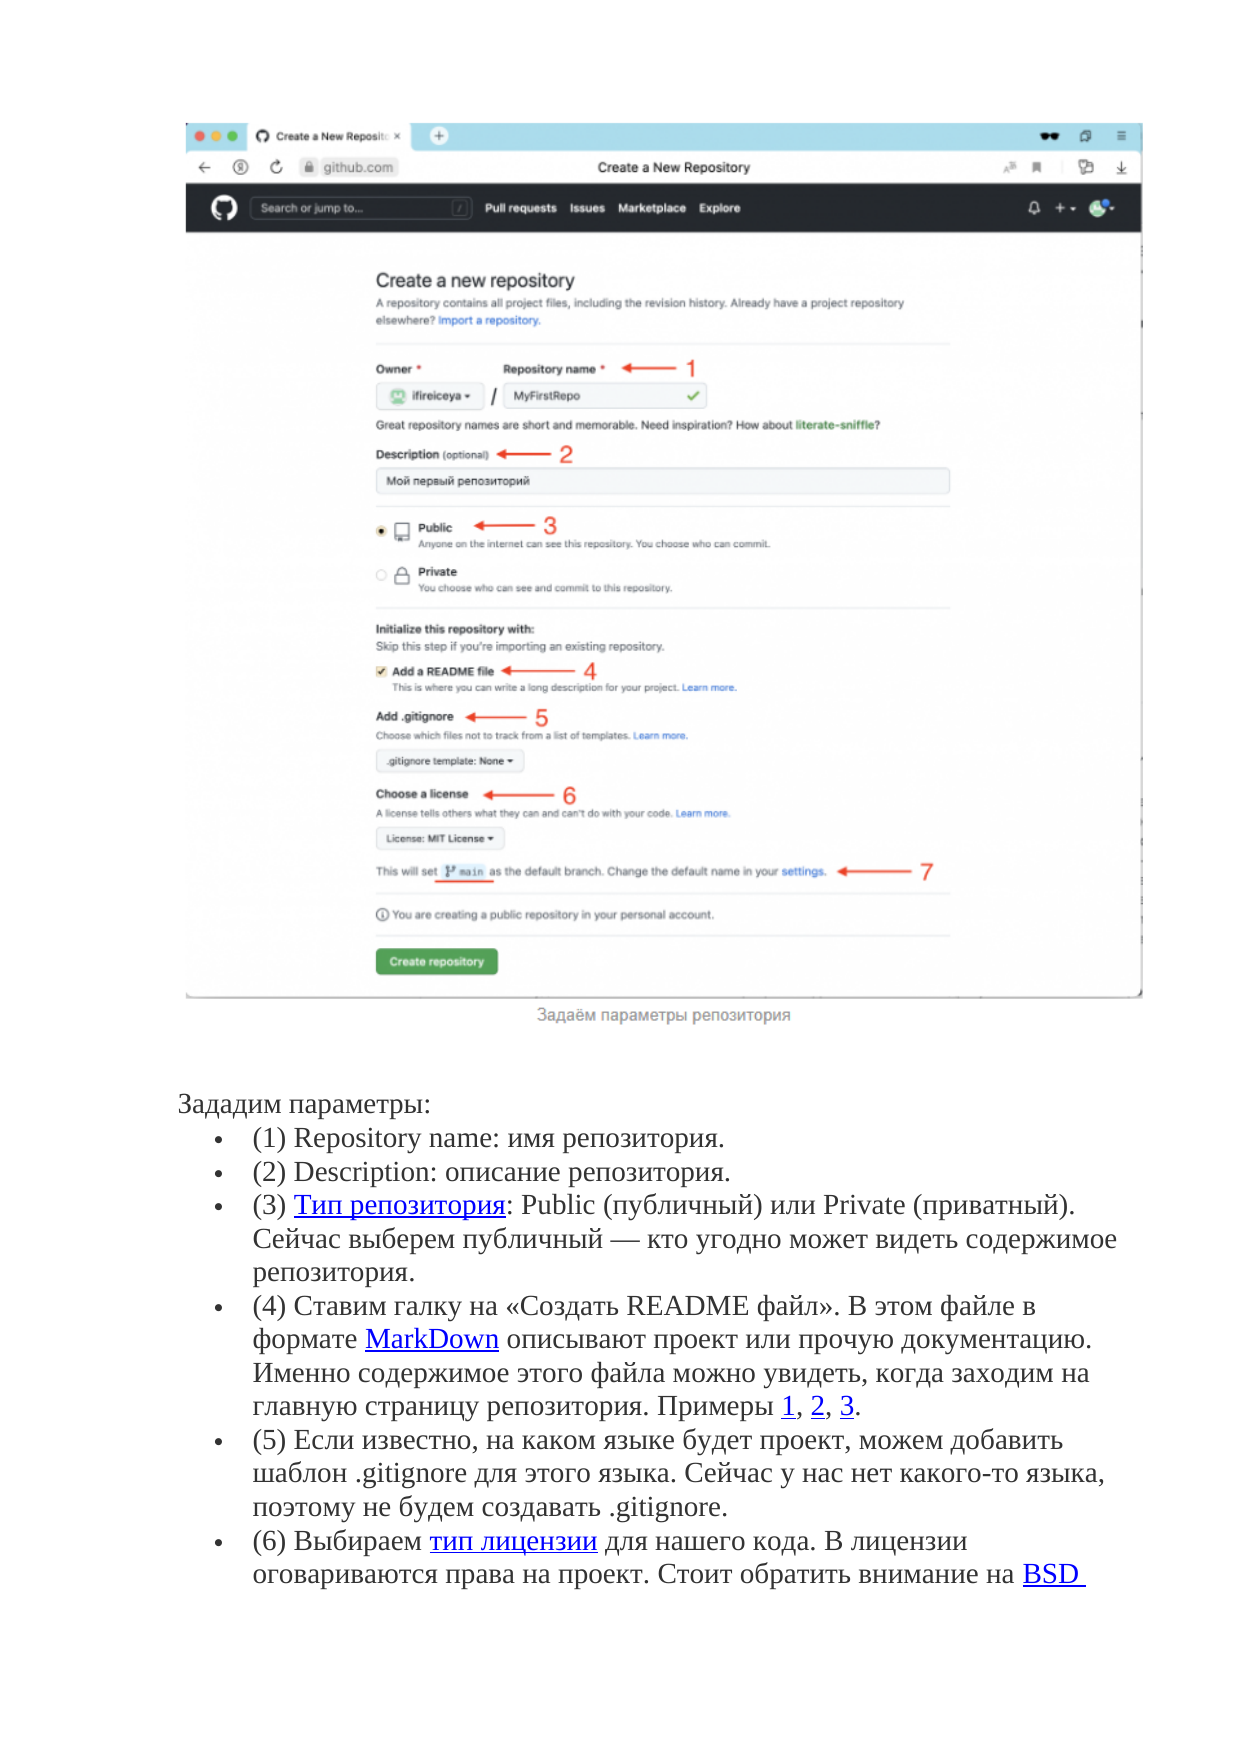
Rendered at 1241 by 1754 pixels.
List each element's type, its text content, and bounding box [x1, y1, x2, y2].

list (3) Тип репозитория: Public (публичный) или Private (приватный). Сейчас выберем публичный — кто угодно может видеть содержимое репозитория. [215, 1187, 1152, 1288]
picture [177, 118, 1152, 1035]
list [215, 1523, 1152, 1590]
list (2) Description: описание репозитория. [215, 1154, 1152, 1187]
list (1) Repository name: имя репозитория. [215, 1120, 1152, 1154]
list (5) Если известно, на каком языке будет проект, можем добавить шаблон .gitignore для этого языка. Сейчас у нас нет какого-то языка, поэтому не будем создавать .gitignore. [215, 1422, 1152, 1523]
list (4) Ставим галку на «Создать README файл». В этом файле в формате MarkDown описывают проект или прочую документацию. Именно содержимое этого файла можно увидеть, когда заходим на главную страницу репозитория. Примеры 1, 2, 3. [215, 1288, 1152, 1422]
text Зададим параметры: [177, 1087, 1152, 1120]
